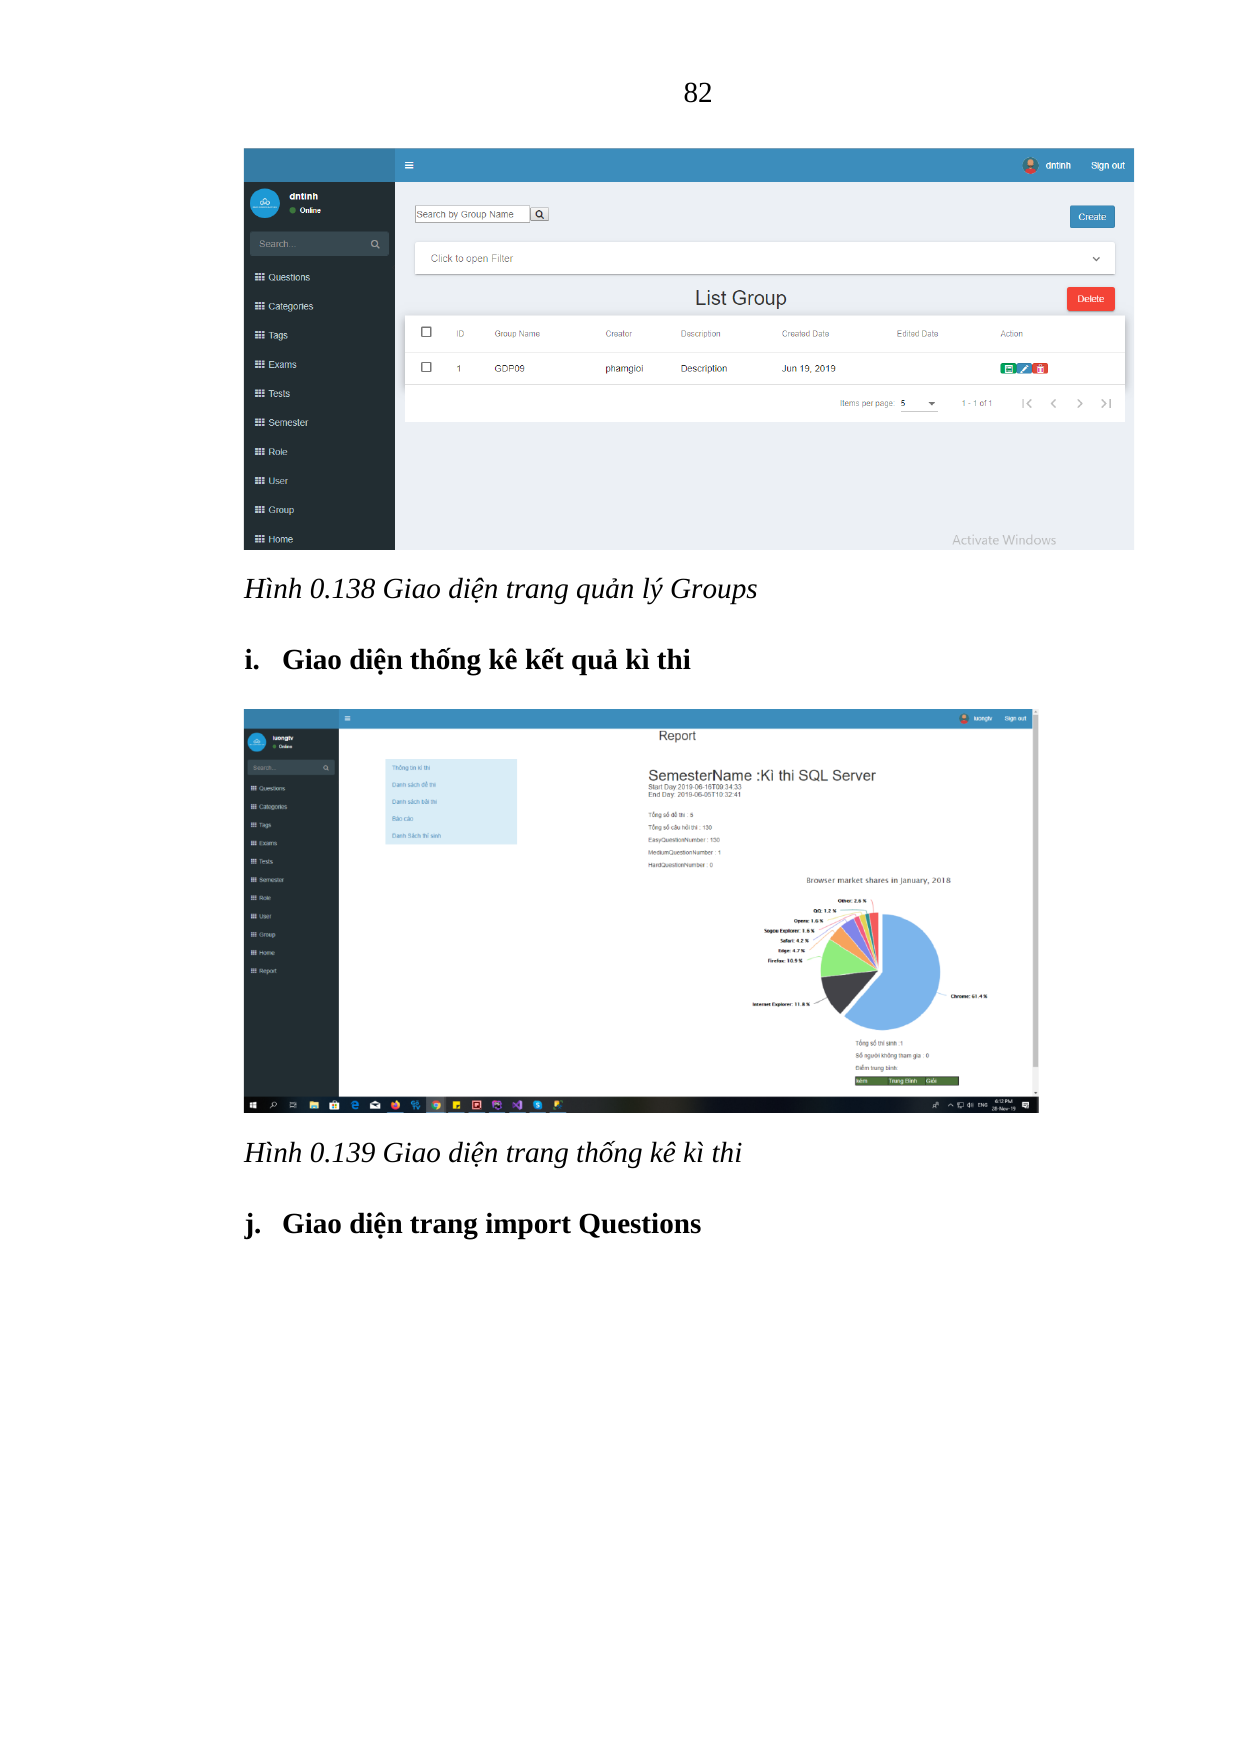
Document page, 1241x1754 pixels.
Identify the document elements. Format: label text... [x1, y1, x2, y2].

list Giao diện trang import Questions [244, 1206, 1152, 1239]
picture [243, 147, 1135, 550]
picture [243, 709, 1039, 1113]
list Giao diện thống kê kết quả kì thi [244, 642, 1152, 676]
